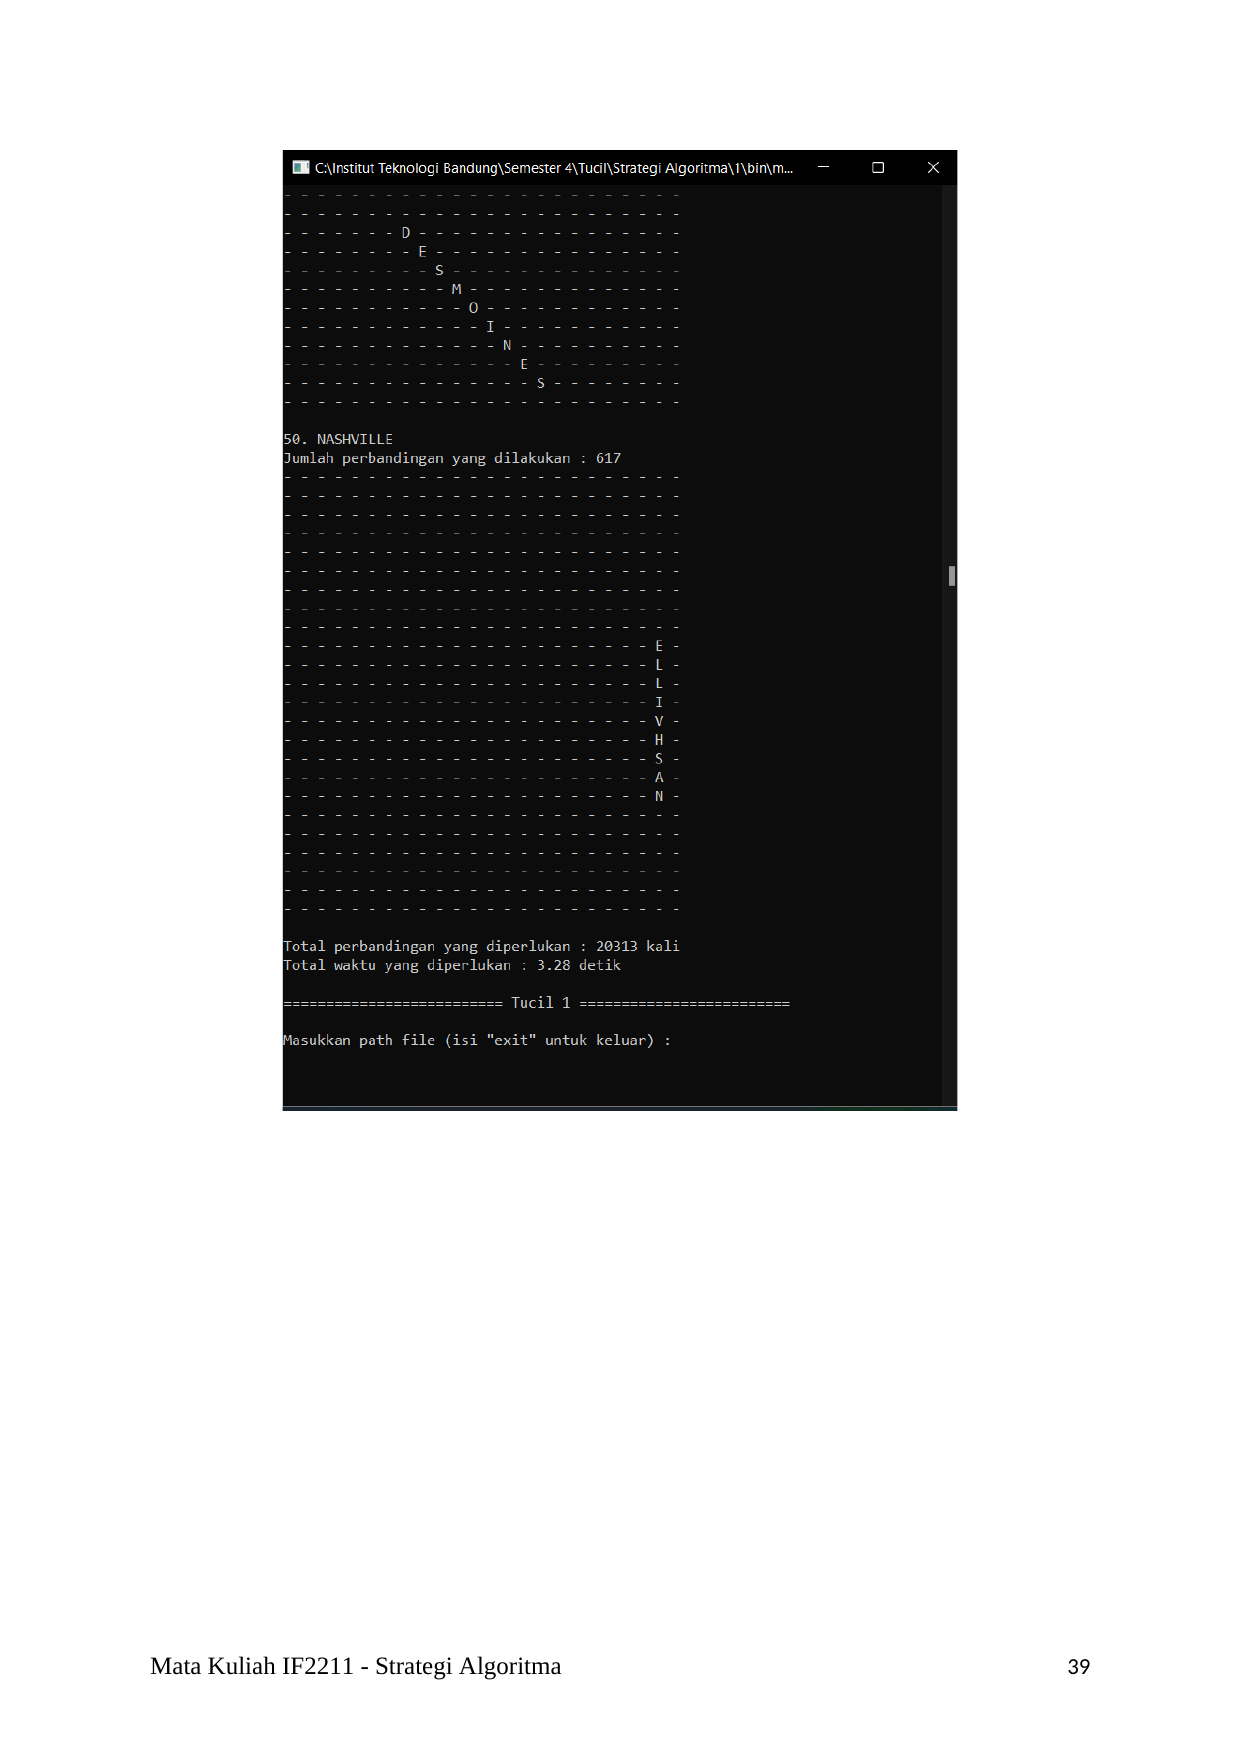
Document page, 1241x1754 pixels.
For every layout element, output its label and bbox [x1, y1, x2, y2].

picture [282, 150, 958, 1111]
